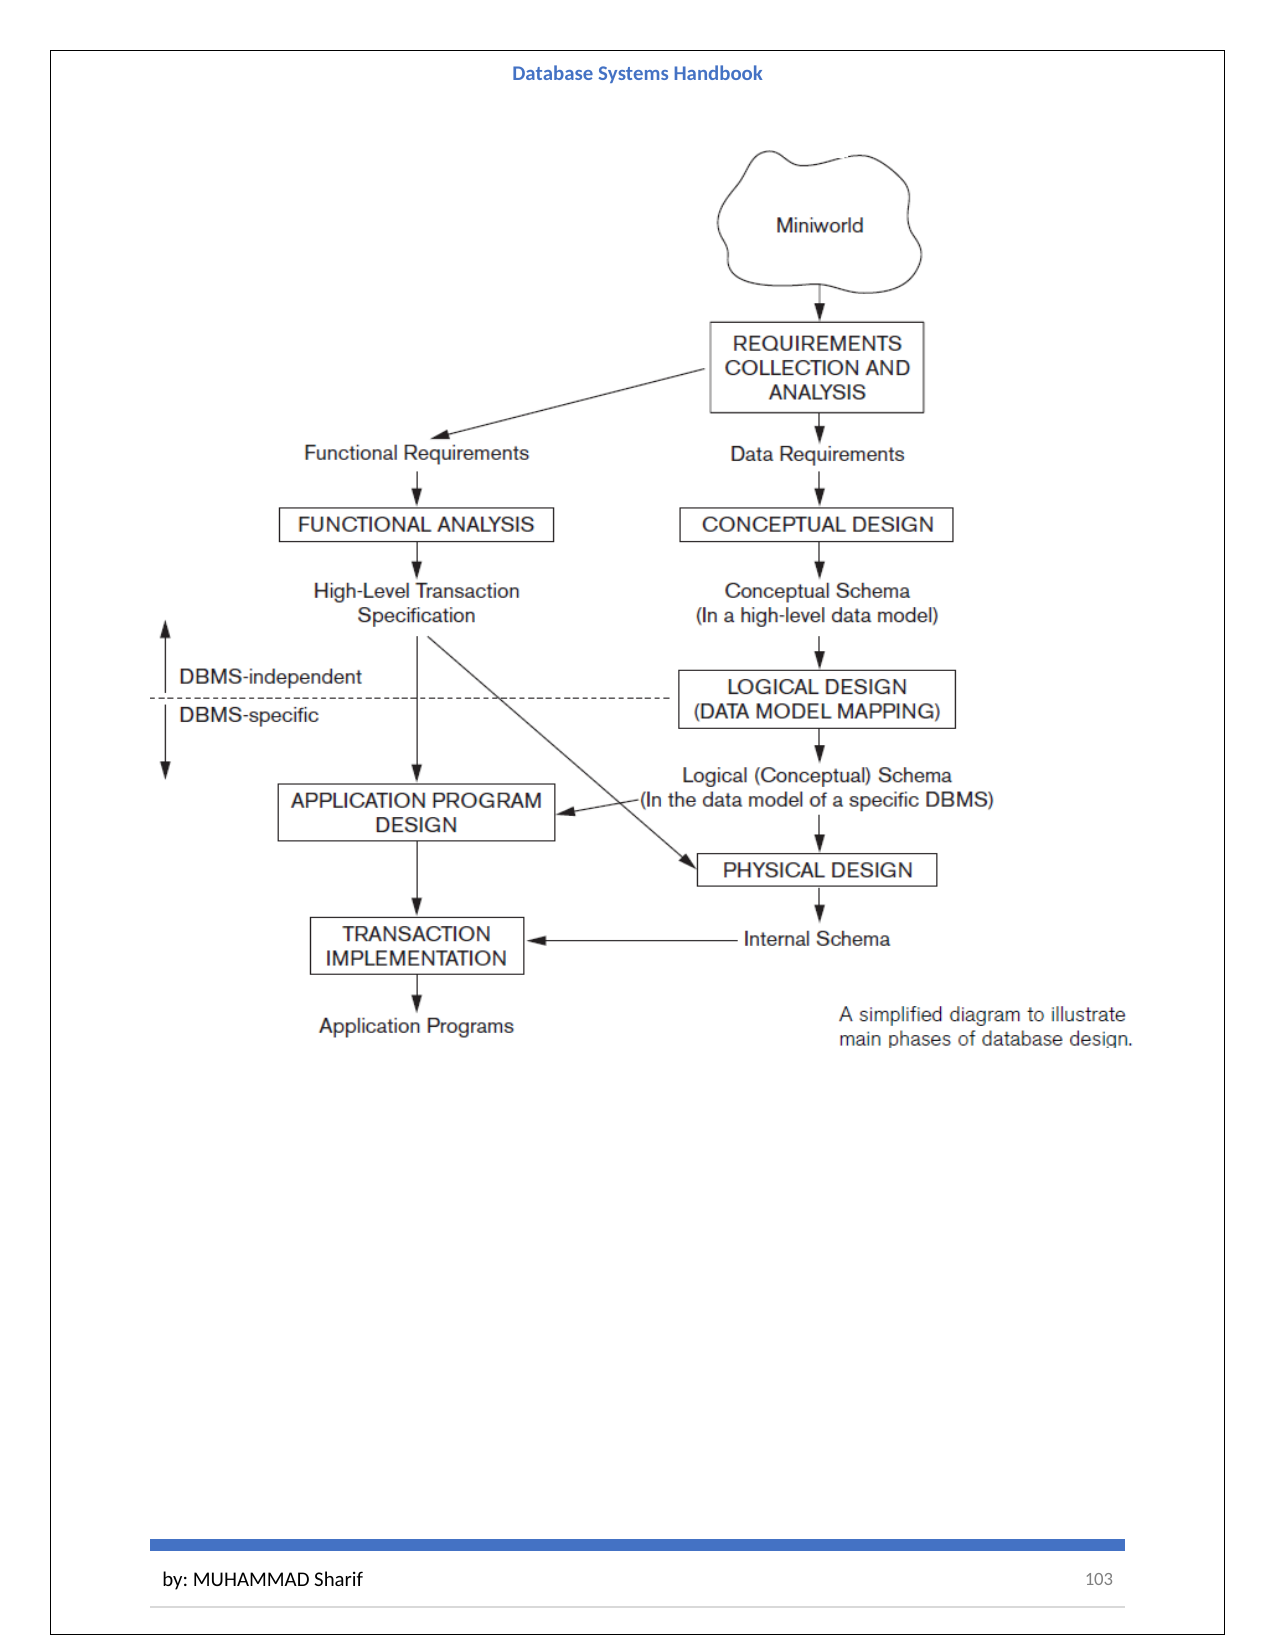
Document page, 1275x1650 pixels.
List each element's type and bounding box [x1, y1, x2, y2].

picture [150, 150, 1136, 1048]
